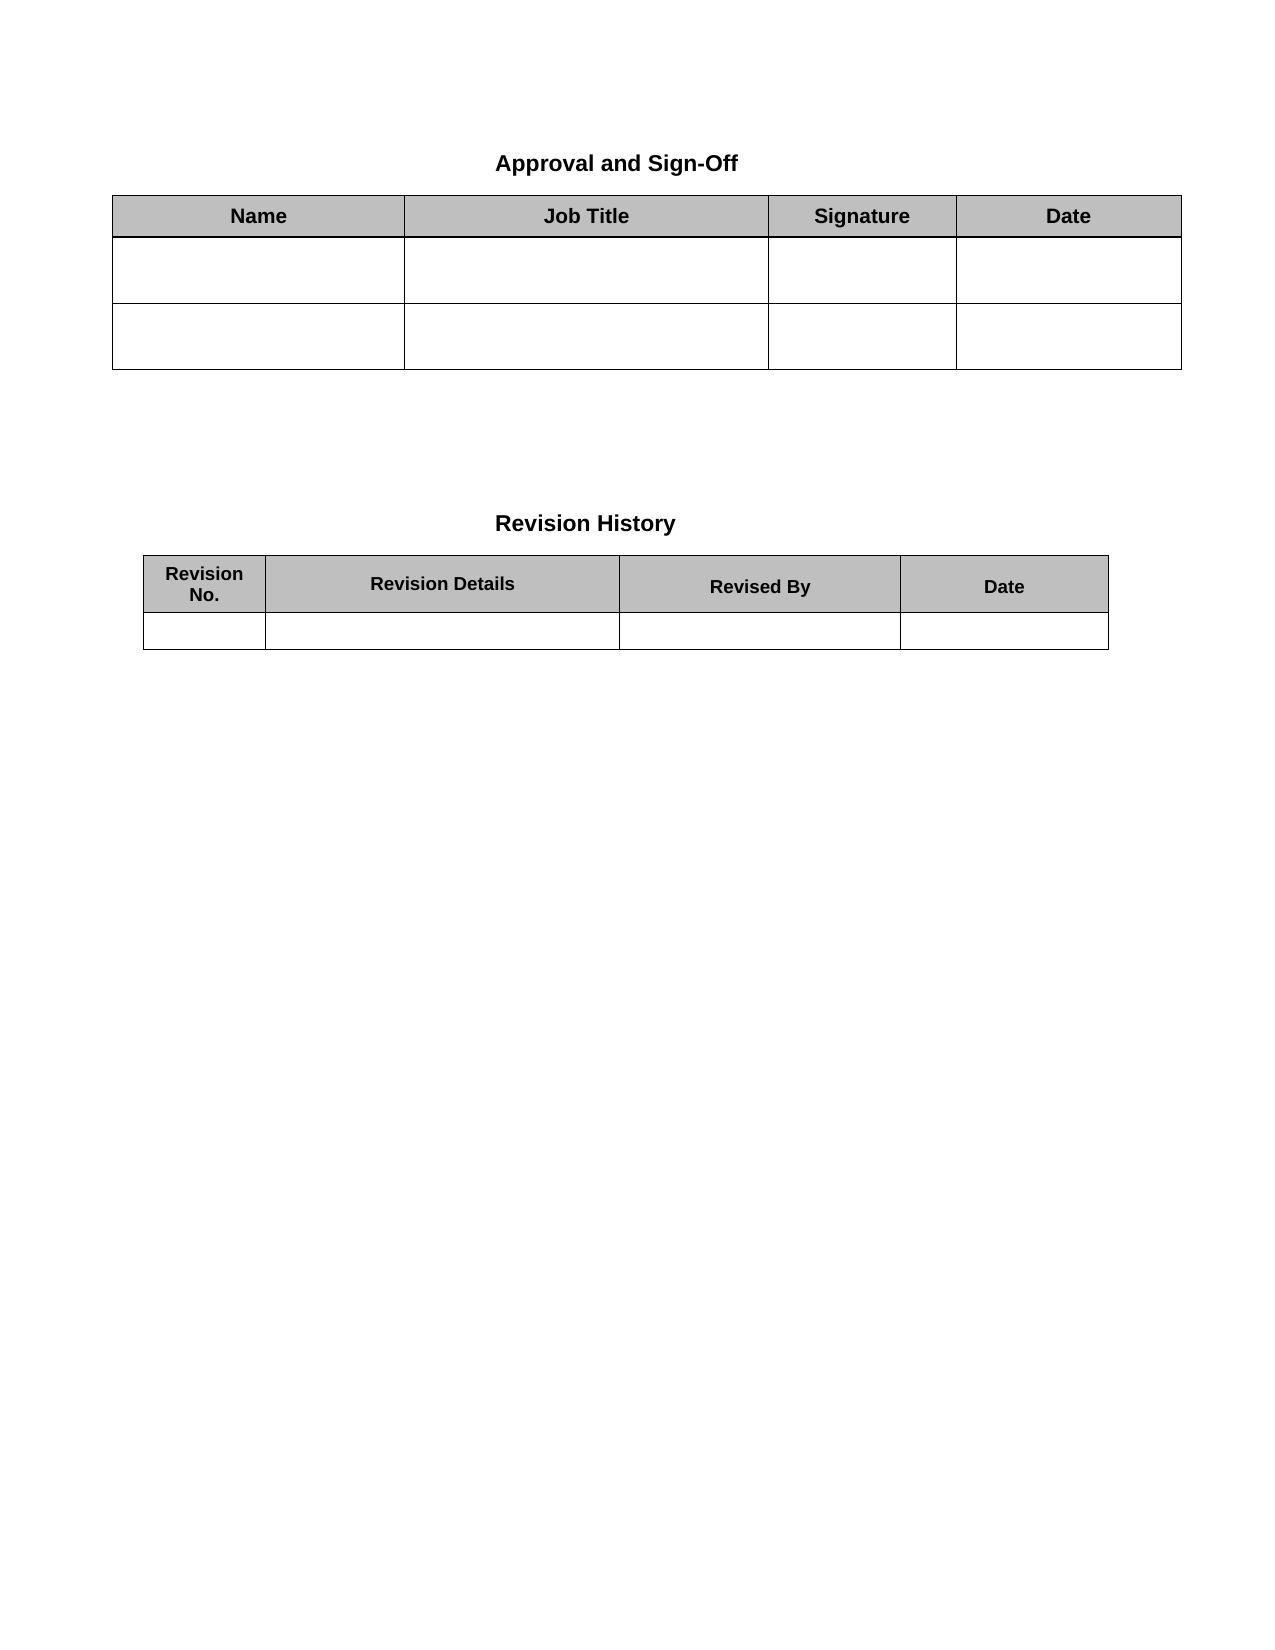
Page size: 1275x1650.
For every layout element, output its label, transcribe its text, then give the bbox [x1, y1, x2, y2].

table_cell [405, 238, 768, 302]
text Revision History [495, 510, 1125, 536]
table_header Revision Details [266, 556, 619, 612]
table_header Name [113, 196, 404, 236]
table_cell [957, 304, 1181, 368]
table_header Date [901, 556, 1108, 612]
table_header Signature [769, 196, 956, 236]
table_cell [901, 613, 1108, 649]
table_cell [620, 613, 900, 649]
text Approval and Sign-Off [495, 150, 1125, 176]
table_cell [769, 238, 956, 302]
table_cell [113, 304, 404, 368]
table_header Date [957, 196, 1181, 236]
table_header Revision No. [144, 556, 265, 612]
table_cell [113, 238, 404, 302]
table_cell [957, 238, 1181, 302]
table_header Revised By [620, 556, 900, 612]
table_header Job Title [405, 196, 768, 236]
table_cell [405, 304, 768, 368]
table_cell [144, 613, 265, 649]
table_cell [266, 613, 619, 649]
table_cell [769, 304, 956, 368]
